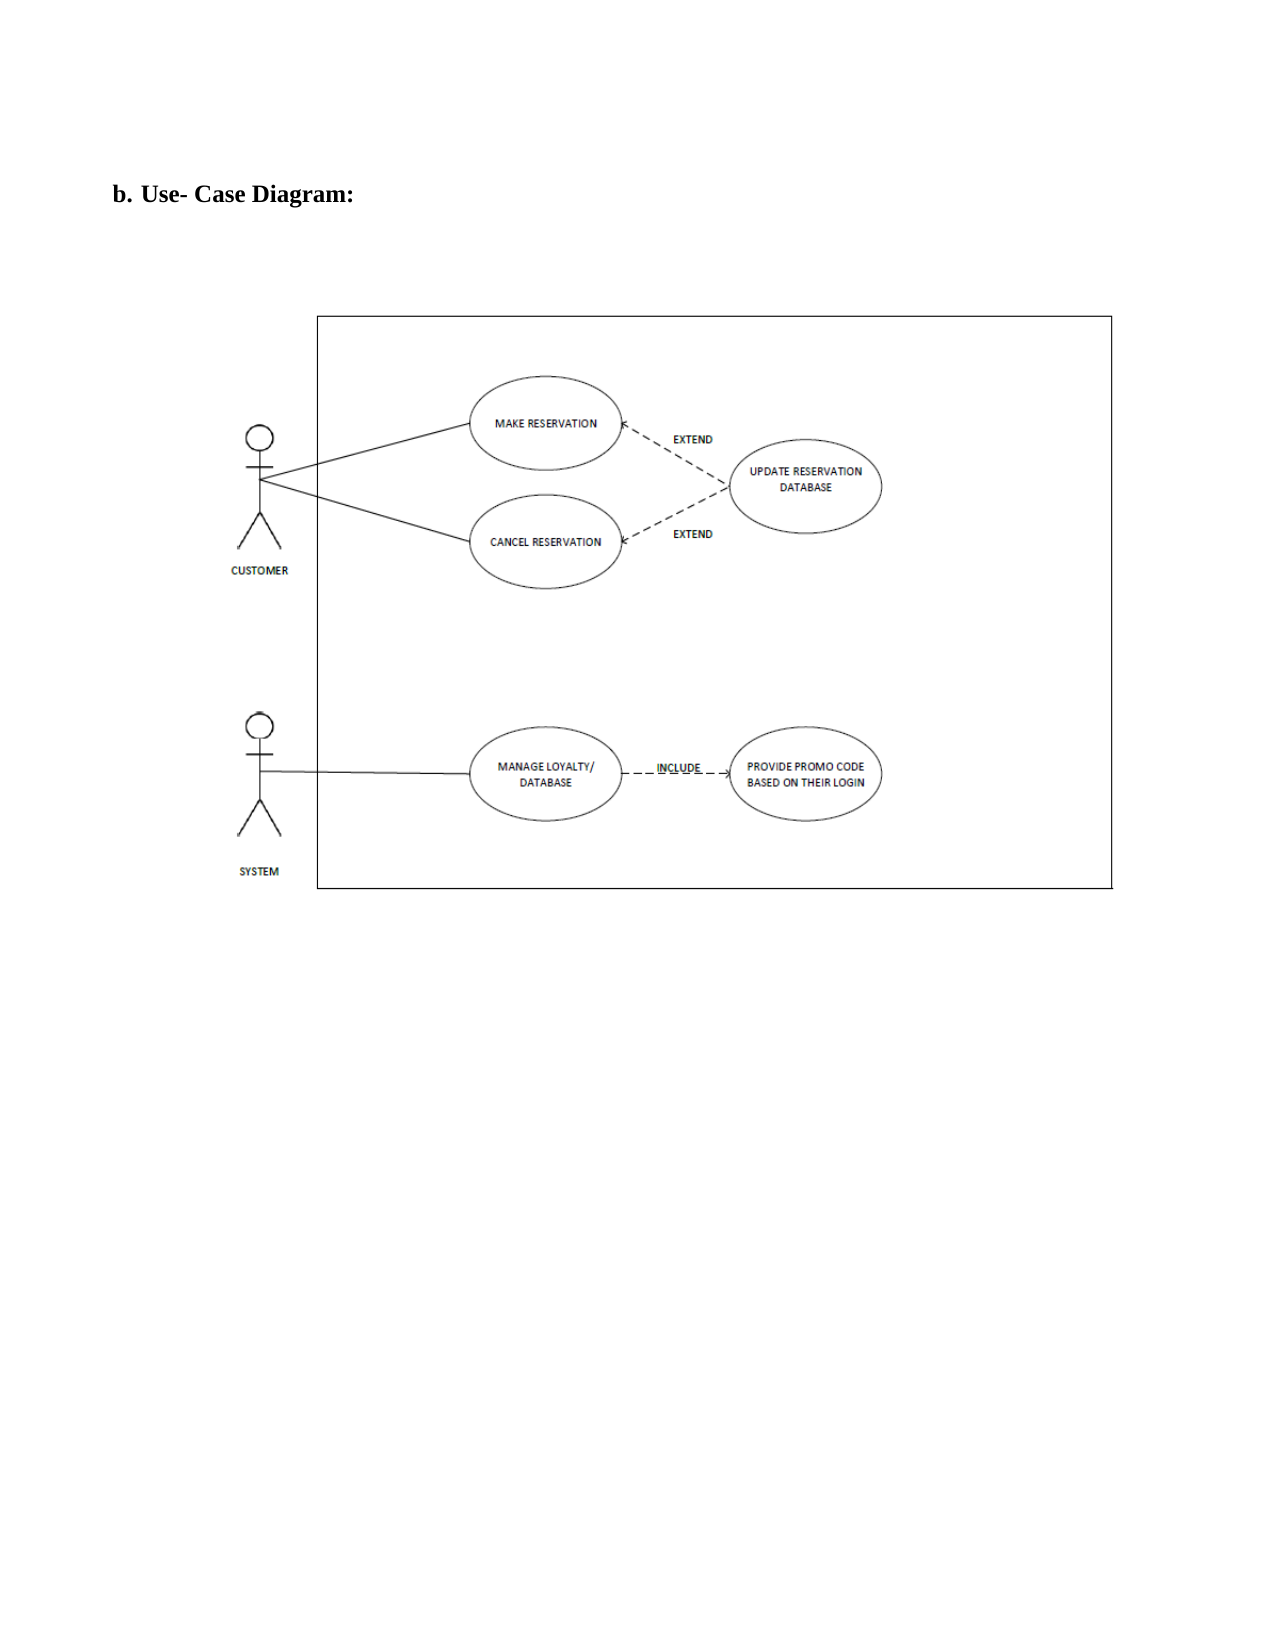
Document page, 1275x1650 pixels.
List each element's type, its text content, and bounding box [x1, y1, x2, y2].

list Use- Case Diagram: [112, 179, 1125, 207]
picture [140, 236, 1238, 961]
